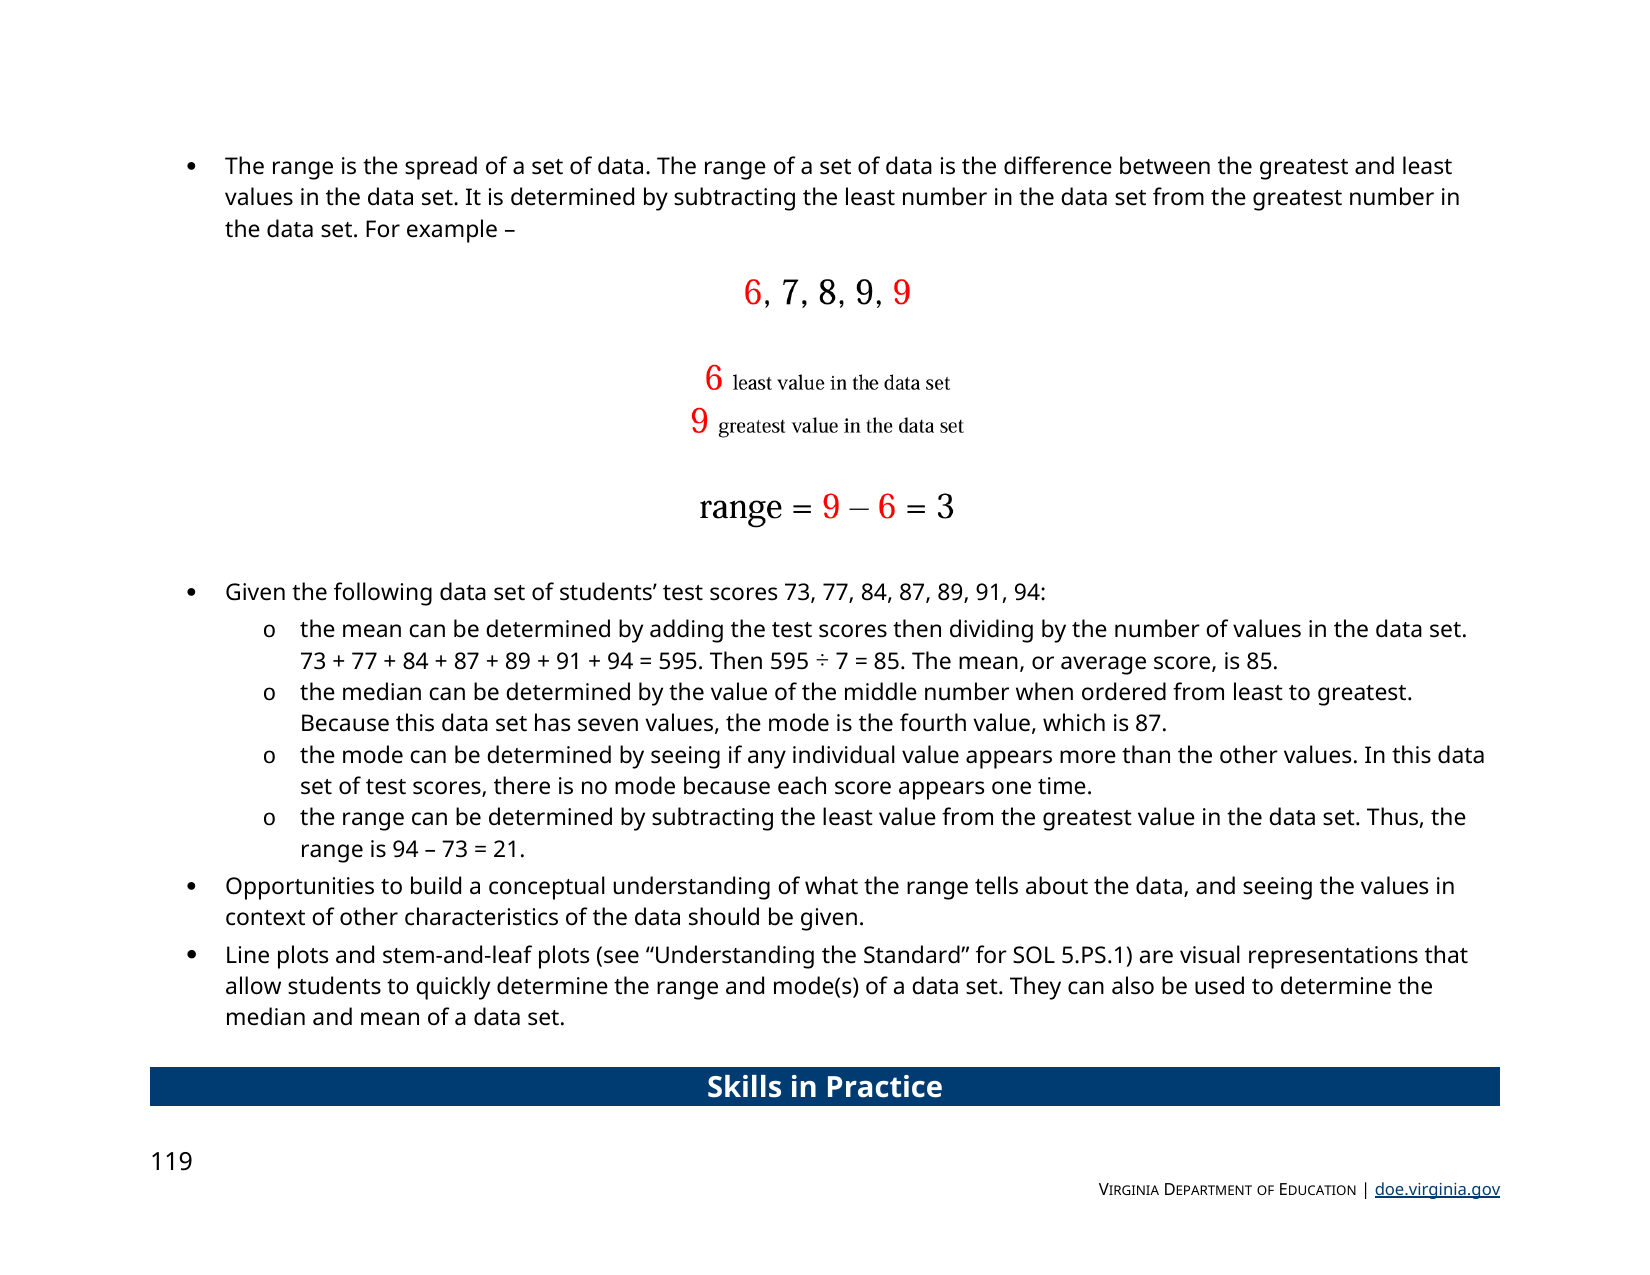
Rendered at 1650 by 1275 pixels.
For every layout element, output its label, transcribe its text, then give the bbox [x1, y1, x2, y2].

list Opportunities to build a conceptual understanding of what the range tells about the data, and seeing the values in context of other characteristics of the data should be given. [187, 870, 1500, 932]
subtitle Skills in Practice [150, 1067, 1500, 1106]
list the median can be determined by the value of the middle number when ordered from least to greatest. Because this data set has seven values, the mode is the fourth value, which is 87. [262, 676, 1500, 738]
list The range is the spread of a set of data. The range of a set of data is the difference between the greatest and least values in the data set. It is determined by subtracting the least number in the data set from the greatest number in the data set. For example – [187, 150, 1500, 244]
list the mean can be determined by adding the test scores then dividing by the number of values in the data set. 73 + 77 + 84 + 87 + 89 + 91 + 94 = 595. Then 595 7 = 85. The mean, or average score, is 85. [262, 613, 1500, 676]
picture [677, 278, 973, 532]
list Given the following data set of students’ test scores 73, 77, 84, 87, 89, 91, 94: [187, 576, 1500, 607]
list the mode can be determined by seeing if any individual value appears more than the other values. In this data set of test scores, there is no mode because each score appears one time. [262, 738, 1500, 801]
list Line plots and stem-and-leaf plots (see “Understanding the Standard” for SOL 5.PS.1) are visual representations that allow students to quickly determine the range and mode(s) of a data set. They can also be used to determine the median and mean of a data set. [187, 939, 1500, 1032]
list the range can be determined by subtracting the least value from the greatest value in the data set. Thus, the range is 94 – 73 = 21. [262, 801, 1500, 864]
